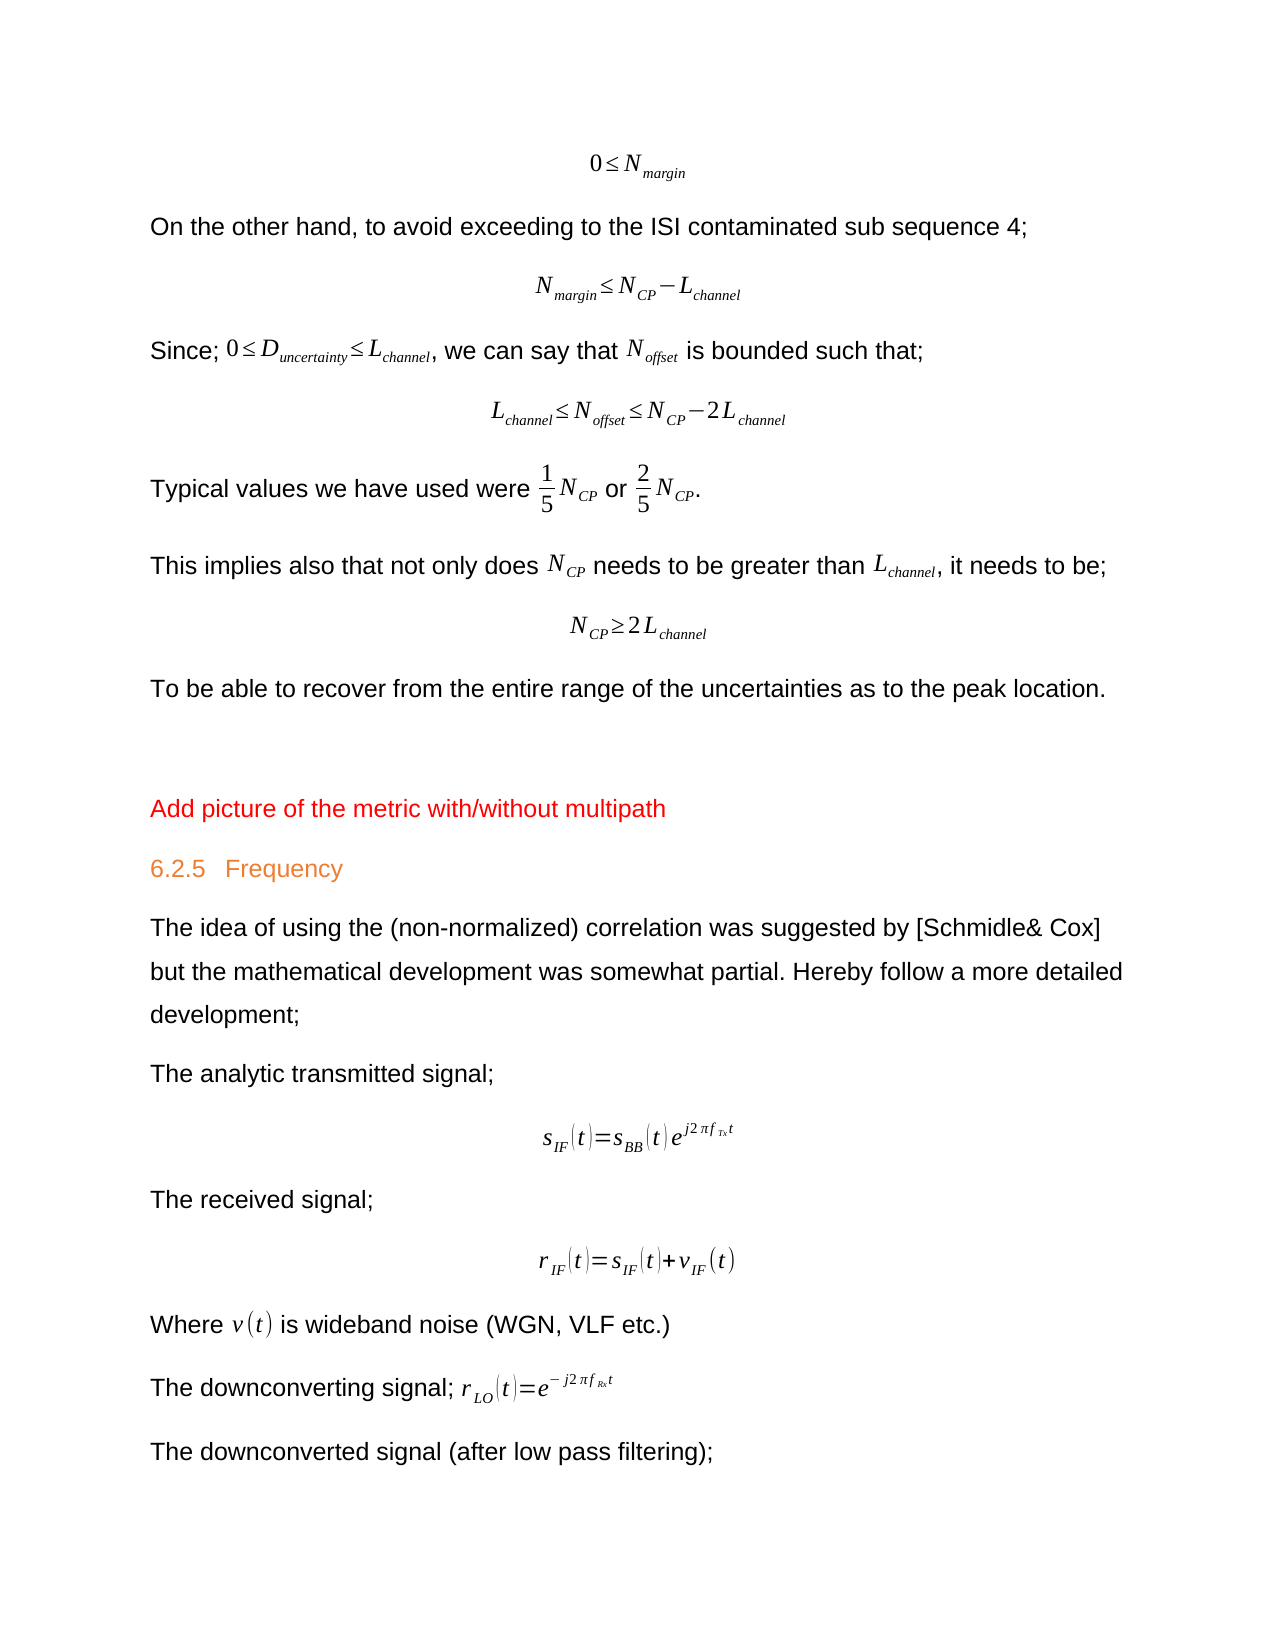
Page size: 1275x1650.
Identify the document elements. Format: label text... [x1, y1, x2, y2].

text The downconverting signal; [150, 1370, 1125, 1406]
subtitle Frequency [150, 853, 1125, 882]
text The idea of using the (non-normalized) correlation was suggested by [Schmidle& Cox] but the mathematical development was somewhat partial. Hereby follow a more detailed development; [150, 913, 1125, 1028]
text Where is wideband noise (WGN, VLF etc.) [150, 1309, 1125, 1339]
text On the other hand, to avoid exceeding to the ISI contaminated sub sequence 4; [150, 212, 1125, 241]
text This implies also that not only does needs to be greater than , it needs to be; [150, 549, 1125, 581]
text The received signal; [150, 1186, 1125, 1214]
text Since; , we can say that is bounded such that; [150, 334, 1125, 366]
text To be able to recover from the entire range of the uncertainties as to the peak location. [150, 674, 1125, 703]
text Add picture of the metric with/without multipath [150, 794, 1125, 822]
text The analytic transmitted signal; [150, 1059, 1125, 1088]
text The downconverted signal (after low pass filtering); [150, 1437, 1125, 1465]
text Typical values we have used were or . [150, 459, 1125, 518]
